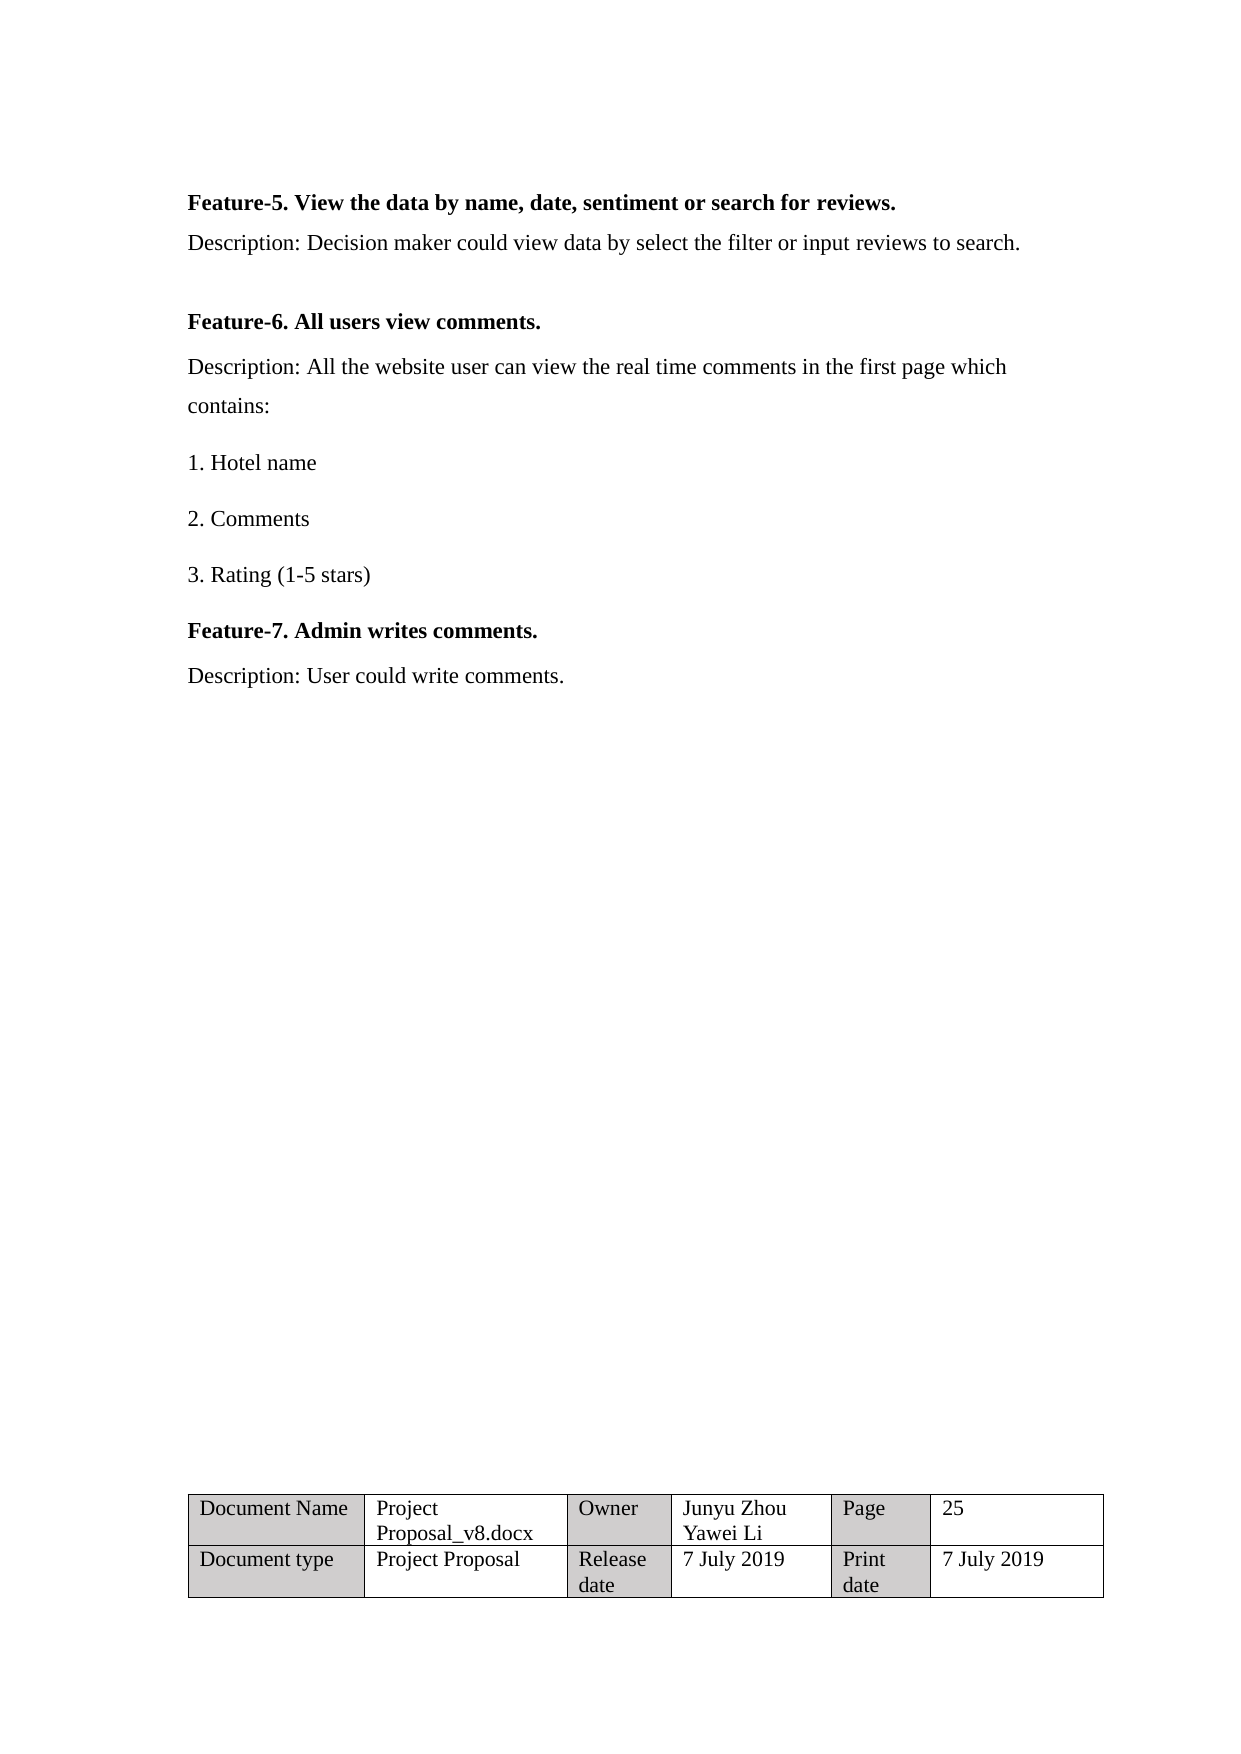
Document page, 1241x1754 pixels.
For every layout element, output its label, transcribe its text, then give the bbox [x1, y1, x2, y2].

text 2. Comments [187, 505, 1053, 531]
text 3. Rating (1-5 stars) [187, 561, 1053, 587]
text 1. Hotel name [187, 449, 1053, 475]
text Description: Decision maker could view data by select the filter or input reviews to search. [187, 229, 1053, 255]
text Feature-5. View the data by name, date, sentiment or search for reviews. [187, 189, 1053, 216]
text Description: User could write comments. [187, 662, 1053, 688]
text Feature-6. All users view comments. [187, 308, 1053, 334]
text Feature-7. Admin writes comments. [187, 617, 1053, 643]
text Description: All the website user can view the real time comments in the first page which contains: [187, 353, 1053, 419]
